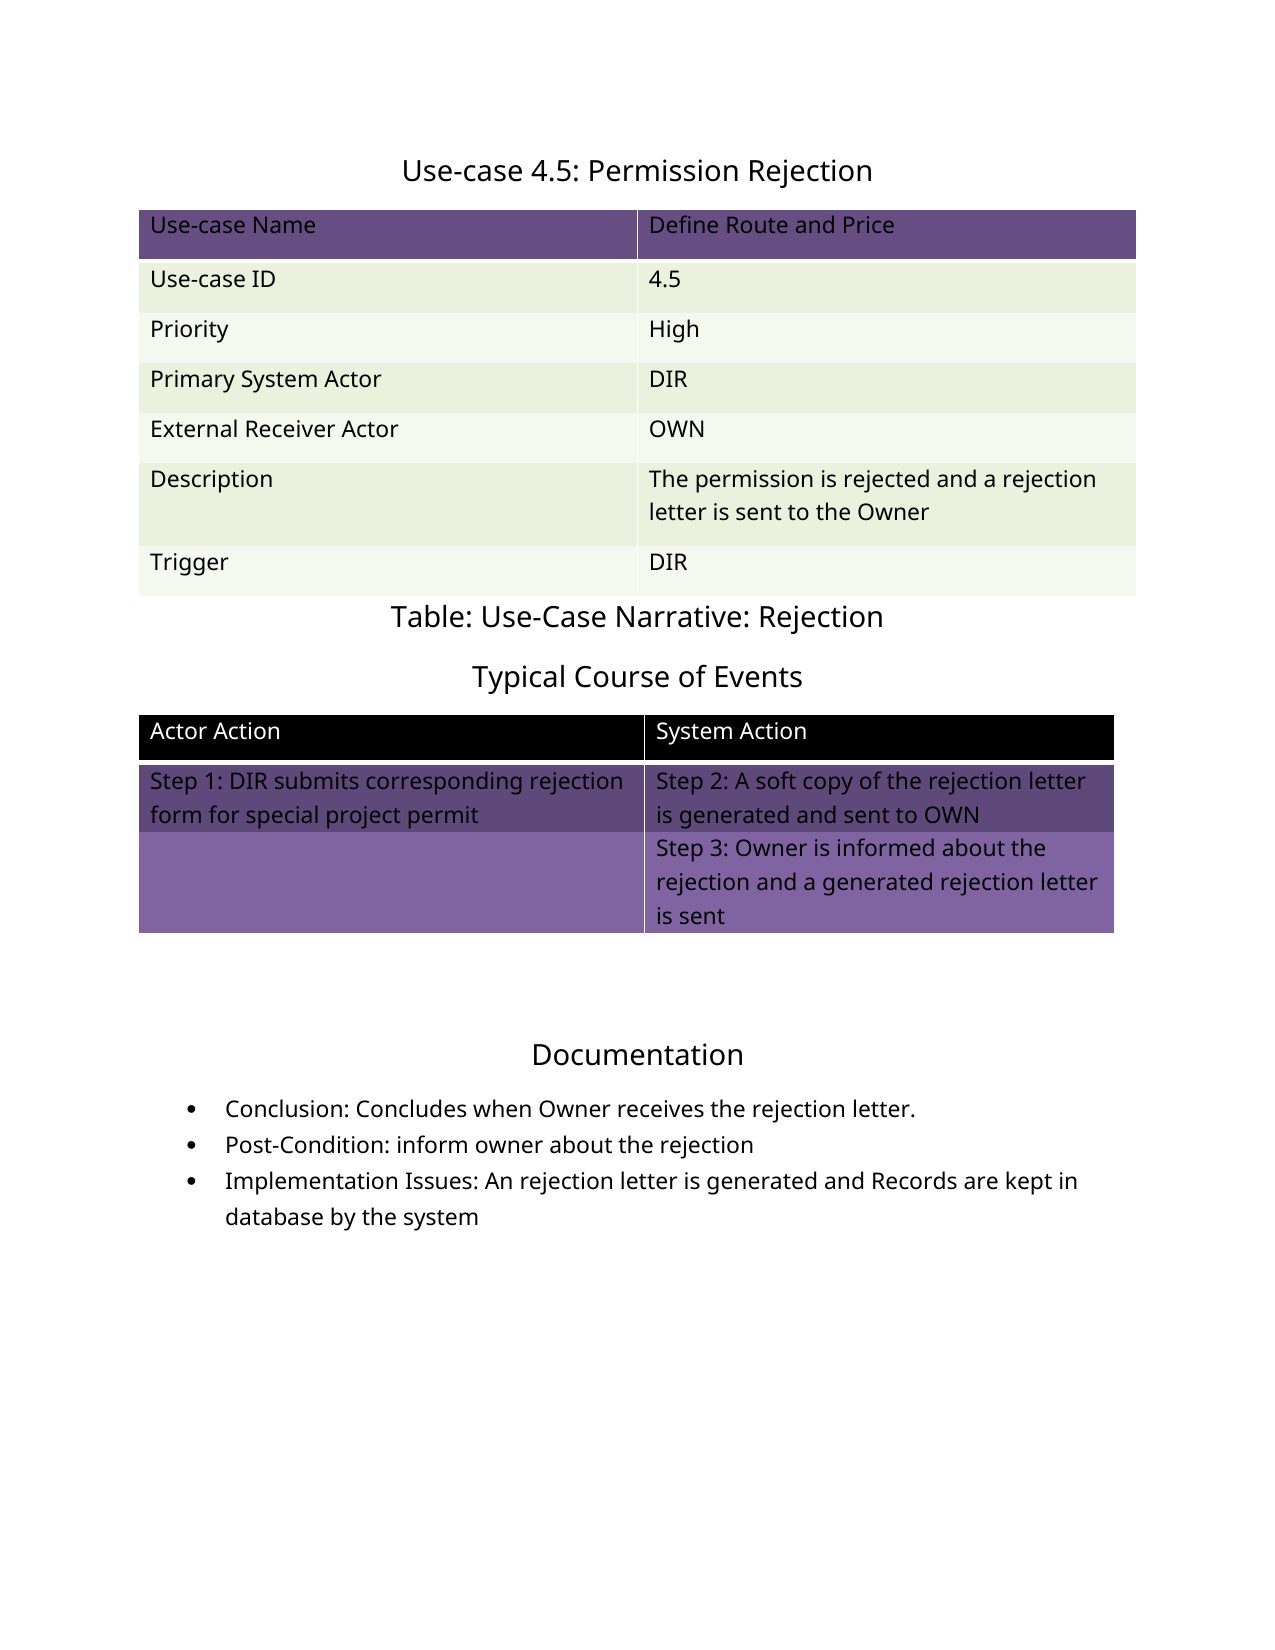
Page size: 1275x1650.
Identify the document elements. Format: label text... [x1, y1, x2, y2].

table_cell Primary System Actor [139, 363, 637, 413]
table_cell Description [139, 463, 637, 546]
table_cell Trigger [139, 546, 637, 596]
table_header Use-case Name [139, 210, 637, 259]
table_cell The permission is rejected and a rejection letter is sent to the Owner [638, 463, 1136, 546]
table_cell Priority [139, 313, 637, 363]
table_header Actor Action [139, 715, 644, 760]
table_header System Action [645, 715, 1114, 760]
table_cell Step 1: DIR submits corresponding rejection form for special project permit [139, 765, 644, 832]
text Documentation [150, 1034, 1125, 1073]
table_cell Use-case ID [139, 263, 637, 313]
text Typical Course of Events [150, 656, 1125, 696]
table_cell Step 2: A soft copy of the rejection letter is generated and sent to OWN [645, 765, 1114, 832]
list Conclusion: Concludes when Owner receives the rejection letter. [187, 1093, 1125, 1124]
table_cell OWN [638, 413, 1136, 463]
text Table: Use-Case Narrative: Rejection [150, 596, 1125, 636]
table_cell DIR [638, 546, 1136, 596]
list Post-Condition: inform owner about the rejection [187, 1129, 1125, 1160]
table_header Define Route and Price [638, 210, 1136, 259]
text Use-case 4.5: Permission Rejection [150, 150, 1125, 190]
table_cell High [638, 313, 1136, 363]
table_cell 4.5 [638, 263, 1136, 313]
table_cell [139, 832, 644, 933]
list Implementation Issues: An rejection letter is generated and Records are kept in database by the system [187, 1165, 1125, 1232]
table_cell External Receiver Actor [139, 413, 637, 463]
table_cell DIR [638, 363, 1136, 413]
table_cell Step 3: Owner is informed about the rejection and a generated rejection letter is sent [645, 832, 1114, 933]
